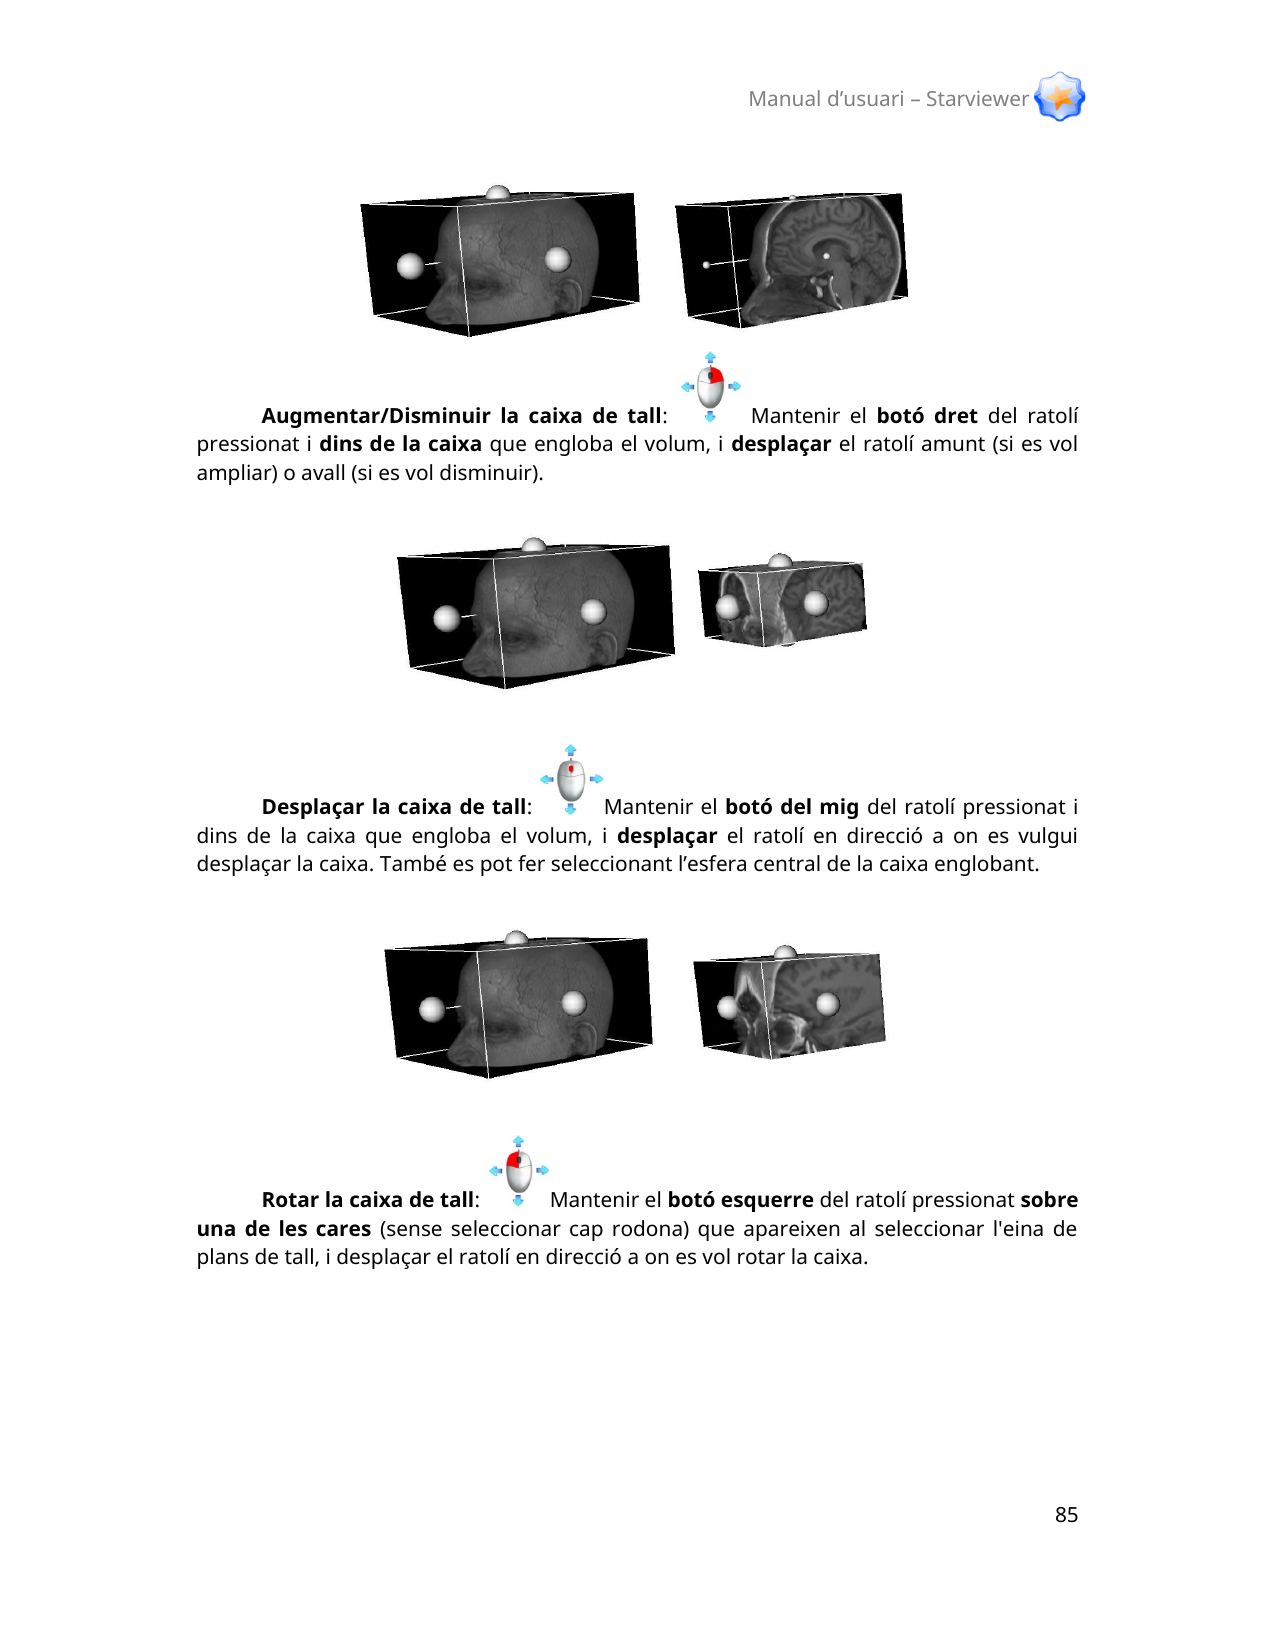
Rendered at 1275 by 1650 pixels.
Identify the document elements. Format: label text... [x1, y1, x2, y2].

picture [485, 1135, 550, 1208]
picture [391, 532, 884, 698]
text Rotar la caixa de tall: Mantenir el botó esquerre del ratolí pressionat sobre una de les cares (sense seleccionar cap rodona) que apareixen al seleccionar l'eina de plans de tall, i desplaçar el ratolí en direcció a on es vol rotar la caixa. [196, 1136, 1078, 1271]
text Desplaçar la caixa de tall: Mantenir el botó del mig del ratolí pressionat i dins de la caixa que engloba el volum, i desplaçar el ratolí en direcció a on es vulgui desplaçar la caixa. També es pot fer seleccionant l’esfera central de la caixa englobant. [196, 744, 1078, 878]
text Augmentar/Disminuir la caixa de tall: Mantenir el botó dret del ratolí pressionat i dins de la caixa que engloba el volum, i desplaçar el ratolí amunt (si es vol ampliar) o avall (si es vol disminuir). [196, 351, 1078, 486]
picture [539, 744, 604, 815]
picture [677, 351, 742, 424]
picture [1033, 71, 1086, 122]
picture [351, 177, 924, 343]
picture [375, 924, 900, 1090]
